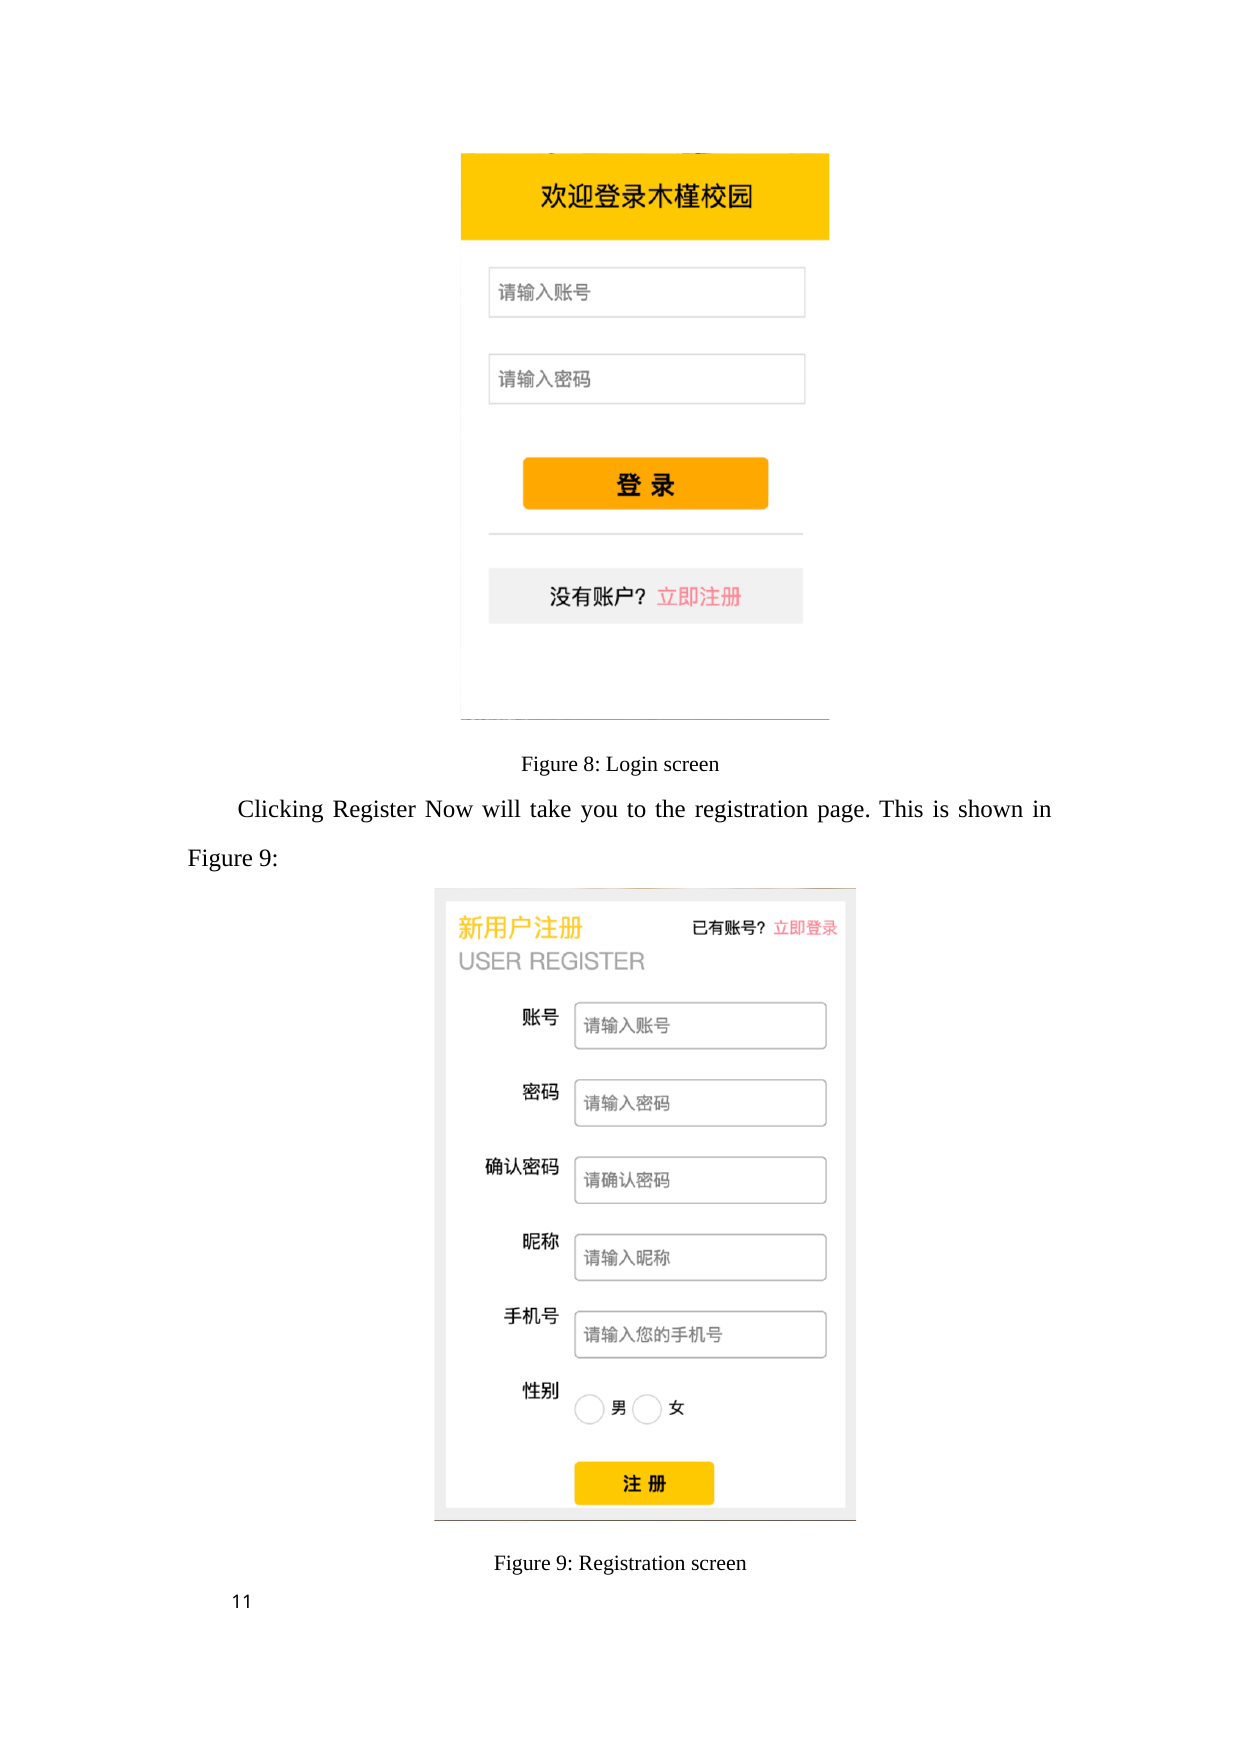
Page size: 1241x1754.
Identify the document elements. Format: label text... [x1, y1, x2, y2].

picture [434, 888, 857, 1521]
text Figure 8: Login screen [187, 747, 1053, 780]
text Clicking Register Now will take you to the registration page. This is shown in Figure 9: [187, 792, 1053, 874]
text Figure 9: Registration screen [187, 1547, 1053, 1579]
picture [460, 153, 830, 720]
